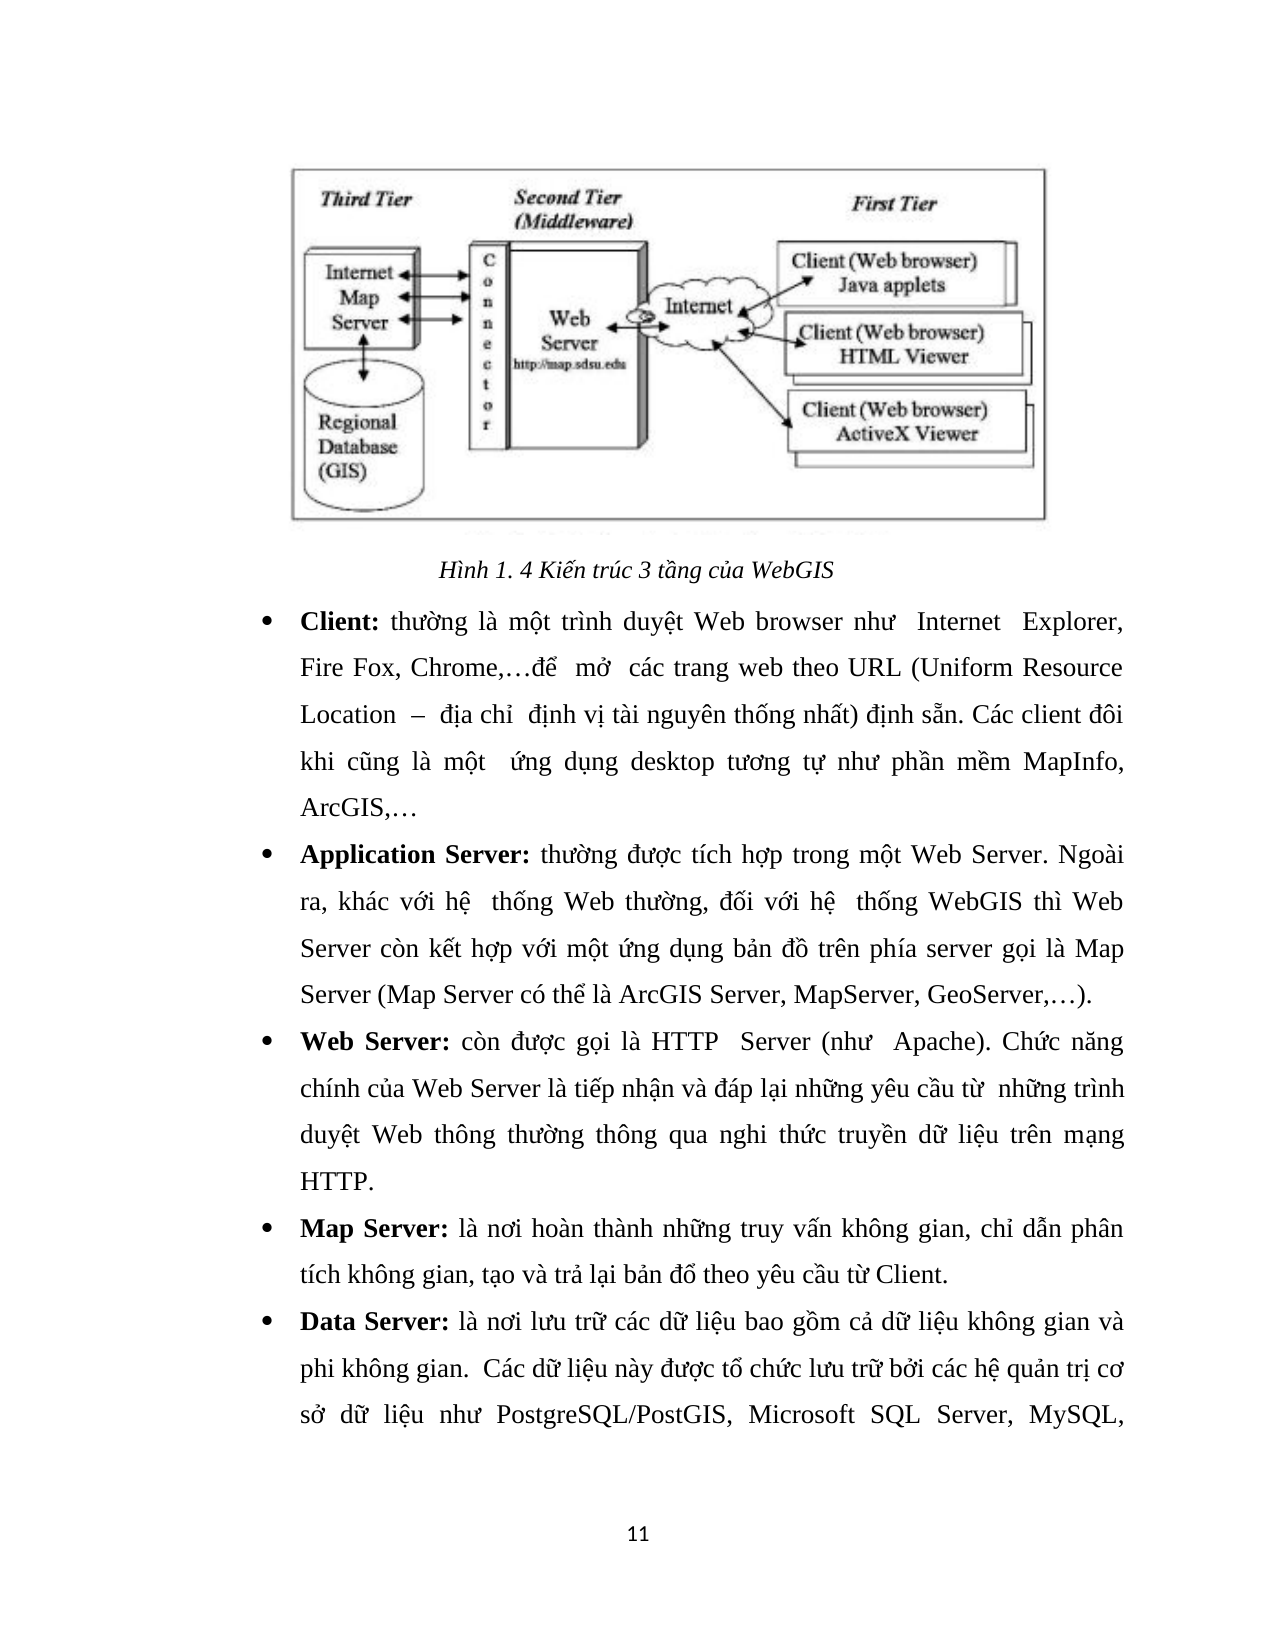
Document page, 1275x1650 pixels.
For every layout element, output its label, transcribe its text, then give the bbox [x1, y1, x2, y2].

list Web Server: còn được gọi là HTTP Server (như Apache). Chức năng chính của Web Server là tiếp nhận và đáp lại những yêu cầu từ những trình duyệt Web thông thường thông qua nghi thức truyền dữ liệu trên mạng HTTP. [262, 1025, 1125, 1196]
list Application Server: thường được tích hợp trong một Web Server. Ngoài ra, khác với hệ thống Web thường, đối với hệ thống WebGIS thì Web Server còn kết hợp với một ứng dụng bản đồ trên phía server gọi là Map Server (Map Server có thể là ArcGIS Server, MapServer, GeoServer,…). [262, 838, 1125, 1009]
picture [264, 150, 1086, 535]
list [262, 1305, 1125, 1430]
list Map Server: là nơi hoàn thành những truy vấn không gian, chỉ dẫn phân tích không gian, tạo và trả lại bản đổ theo yêu cầu từ Client. [262, 1212, 1125, 1290]
list Client: thường là một trình duyệt Web browser như Internet Explorer, Fire Fox, Chrome,…để mở các trang web theo URL (Uniform Resource Location – địa chỉ định vị tài nguyên thống nhất) định sẵn. Các client đôi khi cũng là một ứng dụng desktop tương tự như phần mềm MapInfo, ArcGIS,… [262, 605, 1125, 823]
